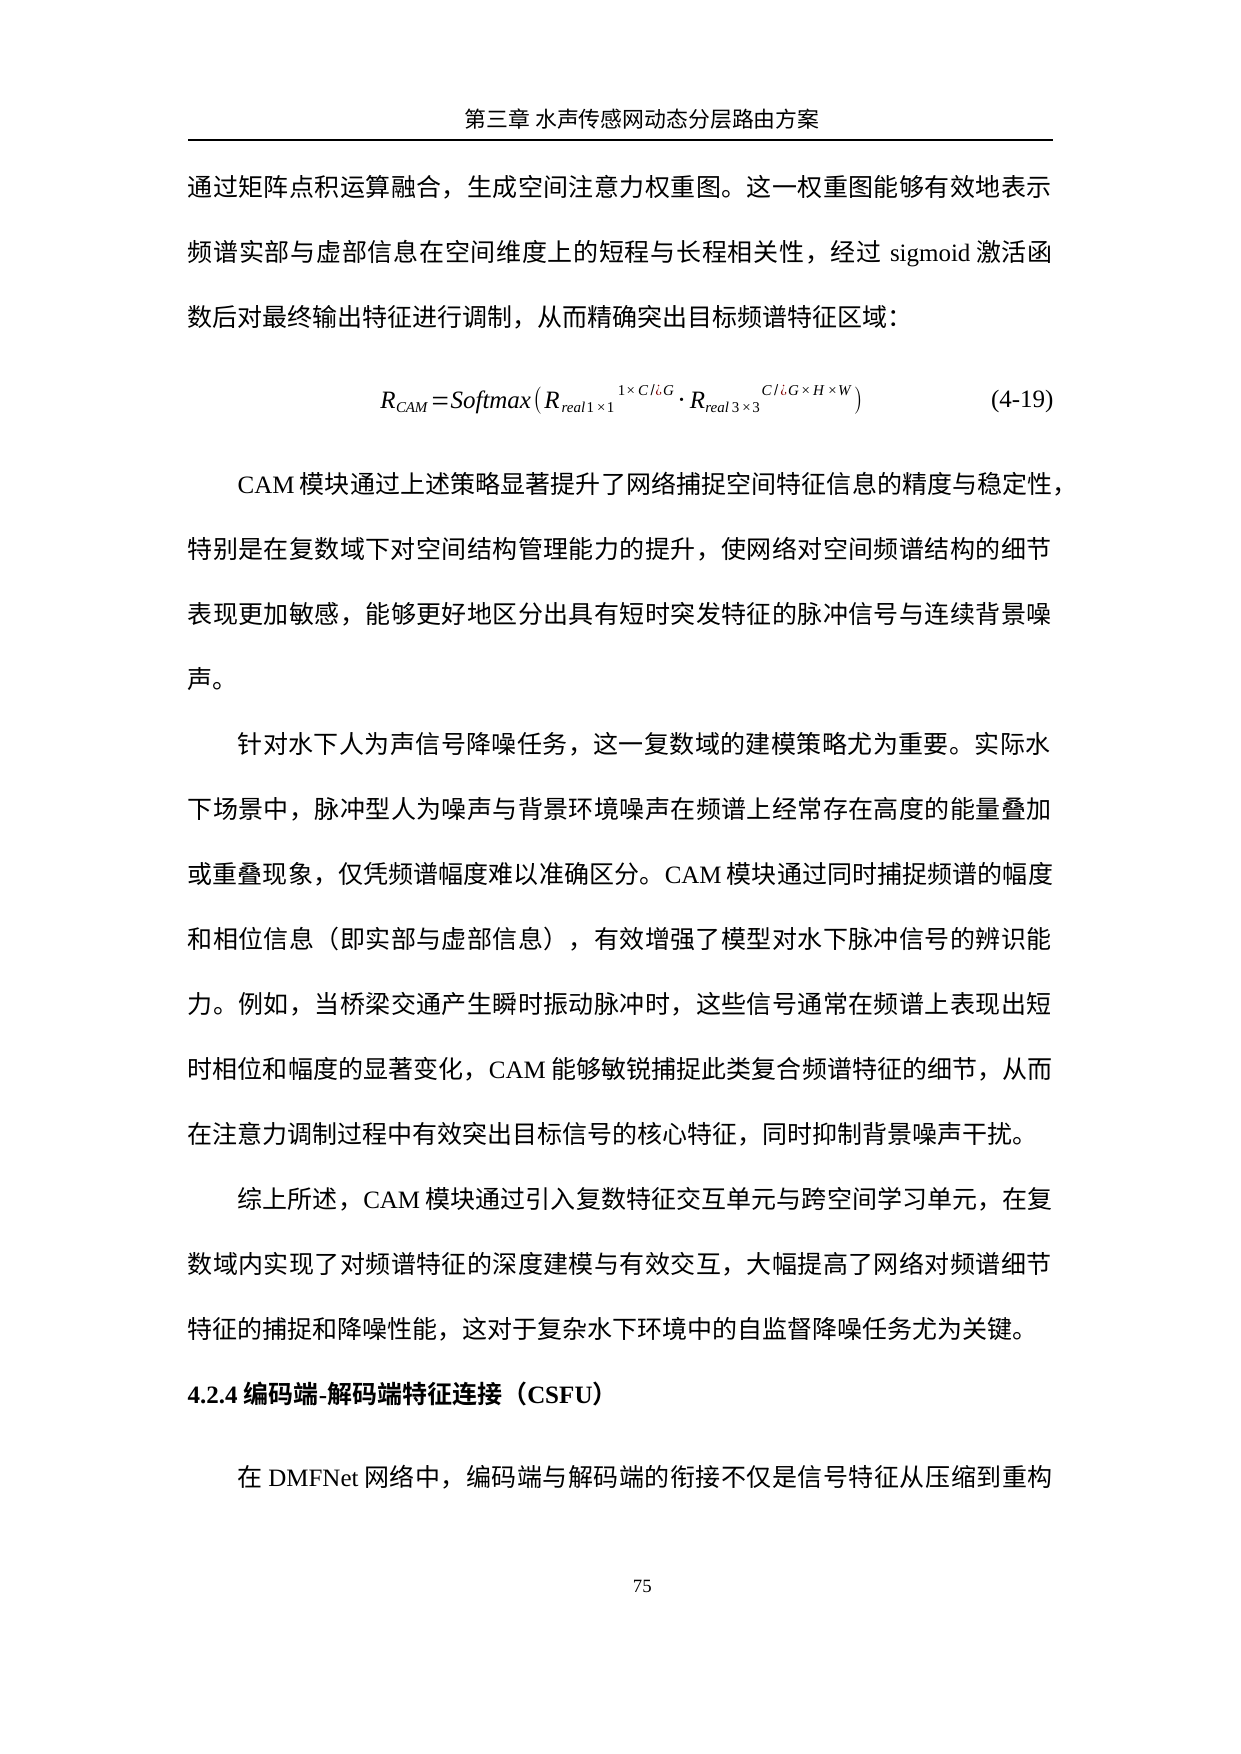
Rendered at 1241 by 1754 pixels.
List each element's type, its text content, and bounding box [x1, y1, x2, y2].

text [187, 153, 1053, 348]
text 4.2.4 编码端-解码端特征连接（CSFU） [187, 1360, 1053, 1425]
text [187, 1443, 1053, 1508]
text 综上所述，CAM模块通过引入复数特征交互单元与跨空间学习单元，在复数域内实现了对频谱特征的深度建模与有效交互，大幅提高了网络对频谱细节特征的捕捉和降噪性能，这对于复杂水下环境中的自监督降噪任务尤为关键。 [187, 1165, 1053, 1360]
text 针对水下人为声信号降噪任务，这一复数域的建模策略尤为重要。实际水下场景中，脉冲型人为噪声与背景环境噪声在频谱上经常存在高度的能量叠加或重叠现象，仅凭频谱幅度难以准确区分。CAM模块通过同时捕捉频谱的幅度和相位信息（即实部与虚部信息），有效增强了模型对水下脉冲信号的辨识能力。例如，当桥梁交通产生瞬时振动脉冲时，这些信号通常在频谱上表现出短时相位和幅度的显著变化，CAM能够敏锐捕捉此类复合频谱特征的细节，从而在注意力调制过程中有效突出目标信号的核心特征，同时抑制背景噪声干扰。 [187, 710, 1053, 1165]
text CAM模块通过上述策略显著提升了网络捕捉空间特征信息的精度与稳定性，特别是在复数域下对空间结构管理能力的提升，使网络对空间频谱结构的细节表现更加敏感，能够更好地区分出具有短时突发特征的脉冲信号与连续背景噪声。 [187, 450, 1053, 710]
text (4-19) [187, 367, 1053, 432]
